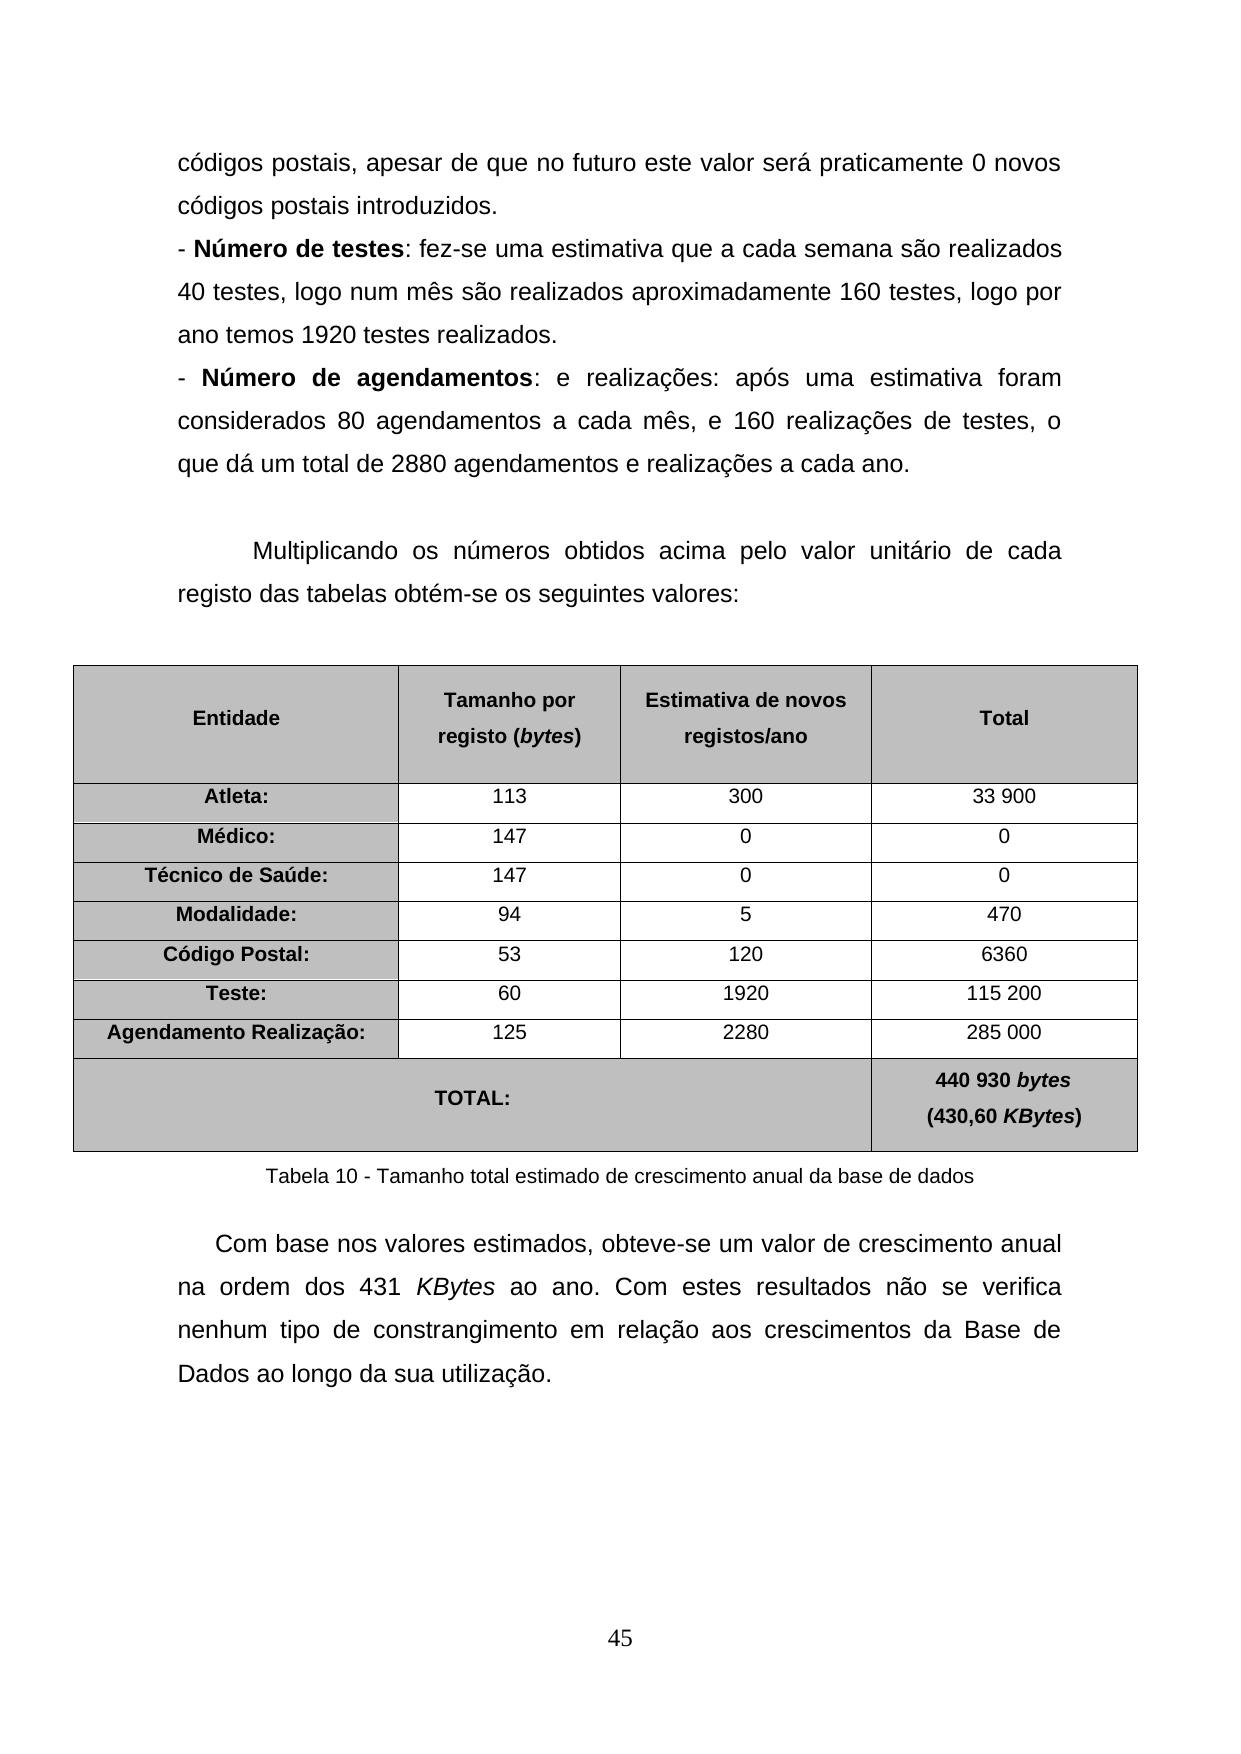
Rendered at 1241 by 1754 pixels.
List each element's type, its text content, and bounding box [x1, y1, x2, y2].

table_cell 147 [399, 863, 620, 901]
table_cell 440 930 bytes (430,60 KBytes) [872, 1059, 1137, 1151]
table_cell 470 [872, 902, 1137, 940]
table_cell 300 [621, 784, 871, 822]
table_header Estimativa de novos registos/ano [621, 666, 871, 783]
table_cell 120 [621, 941, 871, 979]
table_cell 2280 [621, 1020, 871, 1058]
table_cell Modalidade: [74, 902, 398, 940]
text - Número de agendamentos: e realizações: após uma estimativa foram considerados 80 agendamentos a cada mês, e 160 realizações de testes, o que dá um total de 2880 agendamentos e realizações a cada ano. [177, 363, 1063, 478]
text Multiplicando os números obtidos acima pelo valor unitário de cada registo das tabelas obtém-se os seguintes valores: [177, 536, 1063, 608]
table_cell 5 [621, 902, 871, 940]
table_cell 0 [621, 863, 871, 901]
table_cell 53 [399, 941, 620, 979]
table_cell 113 [399, 784, 620, 822]
table_header Entidade [74, 666, 398, 783]
table_cell Teste: [74, 981, 398, 1019]
table_cell 1920 [621, 981, 871, 1019]
table_cell Técnico de Saúde: [74, 863, 398, 901]
table_cell 94 [399, 902, 620, 940]
table_cell 285 000 [872, 1020, 1137, 1058]
table_cell Agendamento Realização: [74, 1020, 398, 1058]
table_cell 33 900 [872, 784, 1137, 822]
text - Número de testes: fez-se uma estimativa que a cada semana são realizados 40 testes, logo num mês são realizados aproximadamente 160 testes, logo por ano temos 1920 testes realizados. [177, 234, 1063, 349]
table_cell 125 [399, 1020, 620, 1058]
table_cell 115 200 [872, 981, 1137, 1019]
table_cell Médico: [74, 824, 398, 862]
table_cell 0 [872, 863, 1137, 901]
table_cell 6360 [872, 941, 1137, 979]
text Com base nos valores estimados, obteve-se um valor de crescimento anual na ordem dos 431 KBytes ao ano. Com estes resultados não se verifica nenhum tipo de constrangimento em relação aos crescimentos da Base de Dados ao longo da sua utilização. [177, 1229, 1063, 1387]
table_cell 0 [872, 824, 1137, 862]
table_cell Código Postal: [74, 941, 398, 979]
table_cell 60 [399, 981, 620, 1019]
table_header Total [872, 666, 1137, 783]
table_cell TOTAL: [74, 1059, 871, 1151]
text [177, 148, 1063, 219]
table_cell 147 [399, 824, 620, 862]
table_cell Atleta: [74, 784, 398, 822]
table_cell 0 [621, 824, 871, 862]
text Tabela 10 - Tamanho total estimado de crescimento anual da base de dados [177, 1164, 1063, 1188]
table_header Tamanho por registo (bytes) [399, 666, 620, 783]
